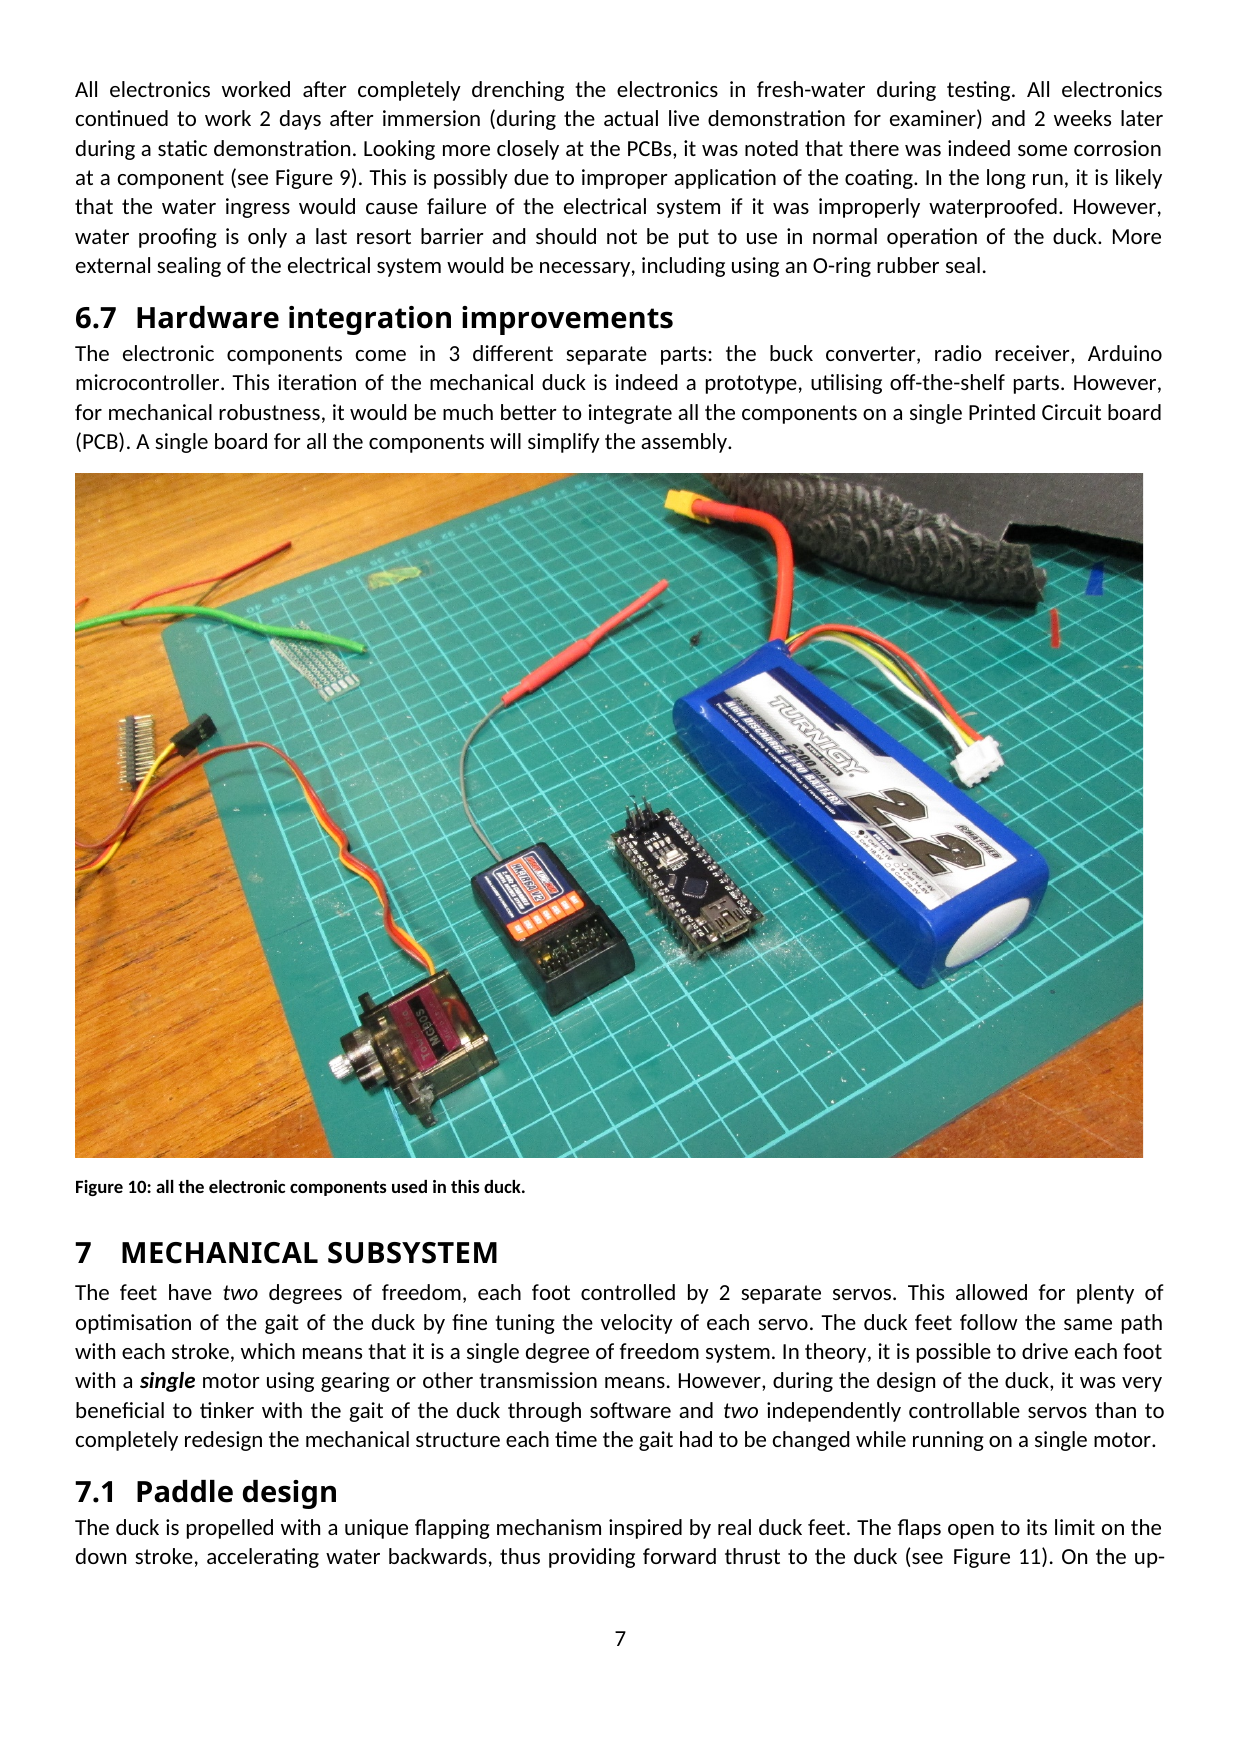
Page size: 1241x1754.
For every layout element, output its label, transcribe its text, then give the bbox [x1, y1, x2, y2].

subtitle Paddle design [75, 1471, 1165, 1511]
text Figure 10: all the electronic components used in this duck. [75, 1175, 1165, 1198]
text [75, 1513, 1165, 1570]
text All electronics worked after completely drenching the electronics in fresh-water during testing. All electronics continued to work 2 days after immersion (during the actual live demonstration for examiner) and 2 weeks later during a static demonstration. Looking more closely at the PCBs, it was noted that there was indeed some corrosion at a component (see Figure 9). This is possibly due to improper application of the coating. In the long run, it is likely that the water ingress would cause failure of the electrical system if it was improperly waterproofed. However, water proofing is only a last resort barrier and should not be put to use in normal operation of the duck. More external sealing of the electrical system would be necessary, including using an O-ring rubber seal. [75, 75, 1165, 279]
picture [75, 473, 1144, 1158]
subtitle Hardware integration improvements [75, 297, 1165, 337]
subtitle Mechanical Subsystem [75, 1233, 1165, 1272]
text The electronic components come in 3 different separate parts: the buck converter, radio receiver, Arduino microcontroller. This iteration of the mechanical duck is indeed a prototype, utilising off-the-shelf parts. However, for mechanical robustness, it would be much better to integrate all the components on a single Printed Circuit board (PCB). A single board for all the components will simplify the assembly. [75, 339, 1165, 455]
text The feet have two degrees of freedom, each foot controlled by 2 separate servos. This allowed for plenty of optimisation of the gait of the duck by fine tuning the velocity of each servo. The duck feet follow the same path with each stroke, which means that it is a single degree of freedom system. In theory, it is possible to drive each foot with a single motor using gearing or other transmission means. However, during the design of the duck, it was very beneficial to tinker with the gait of the duck through software and two independently controllable servos than to completely redesign the mechanical structure each time the gait had to be changed while running on a single motor. [75, 1278, 1165, 1453]
